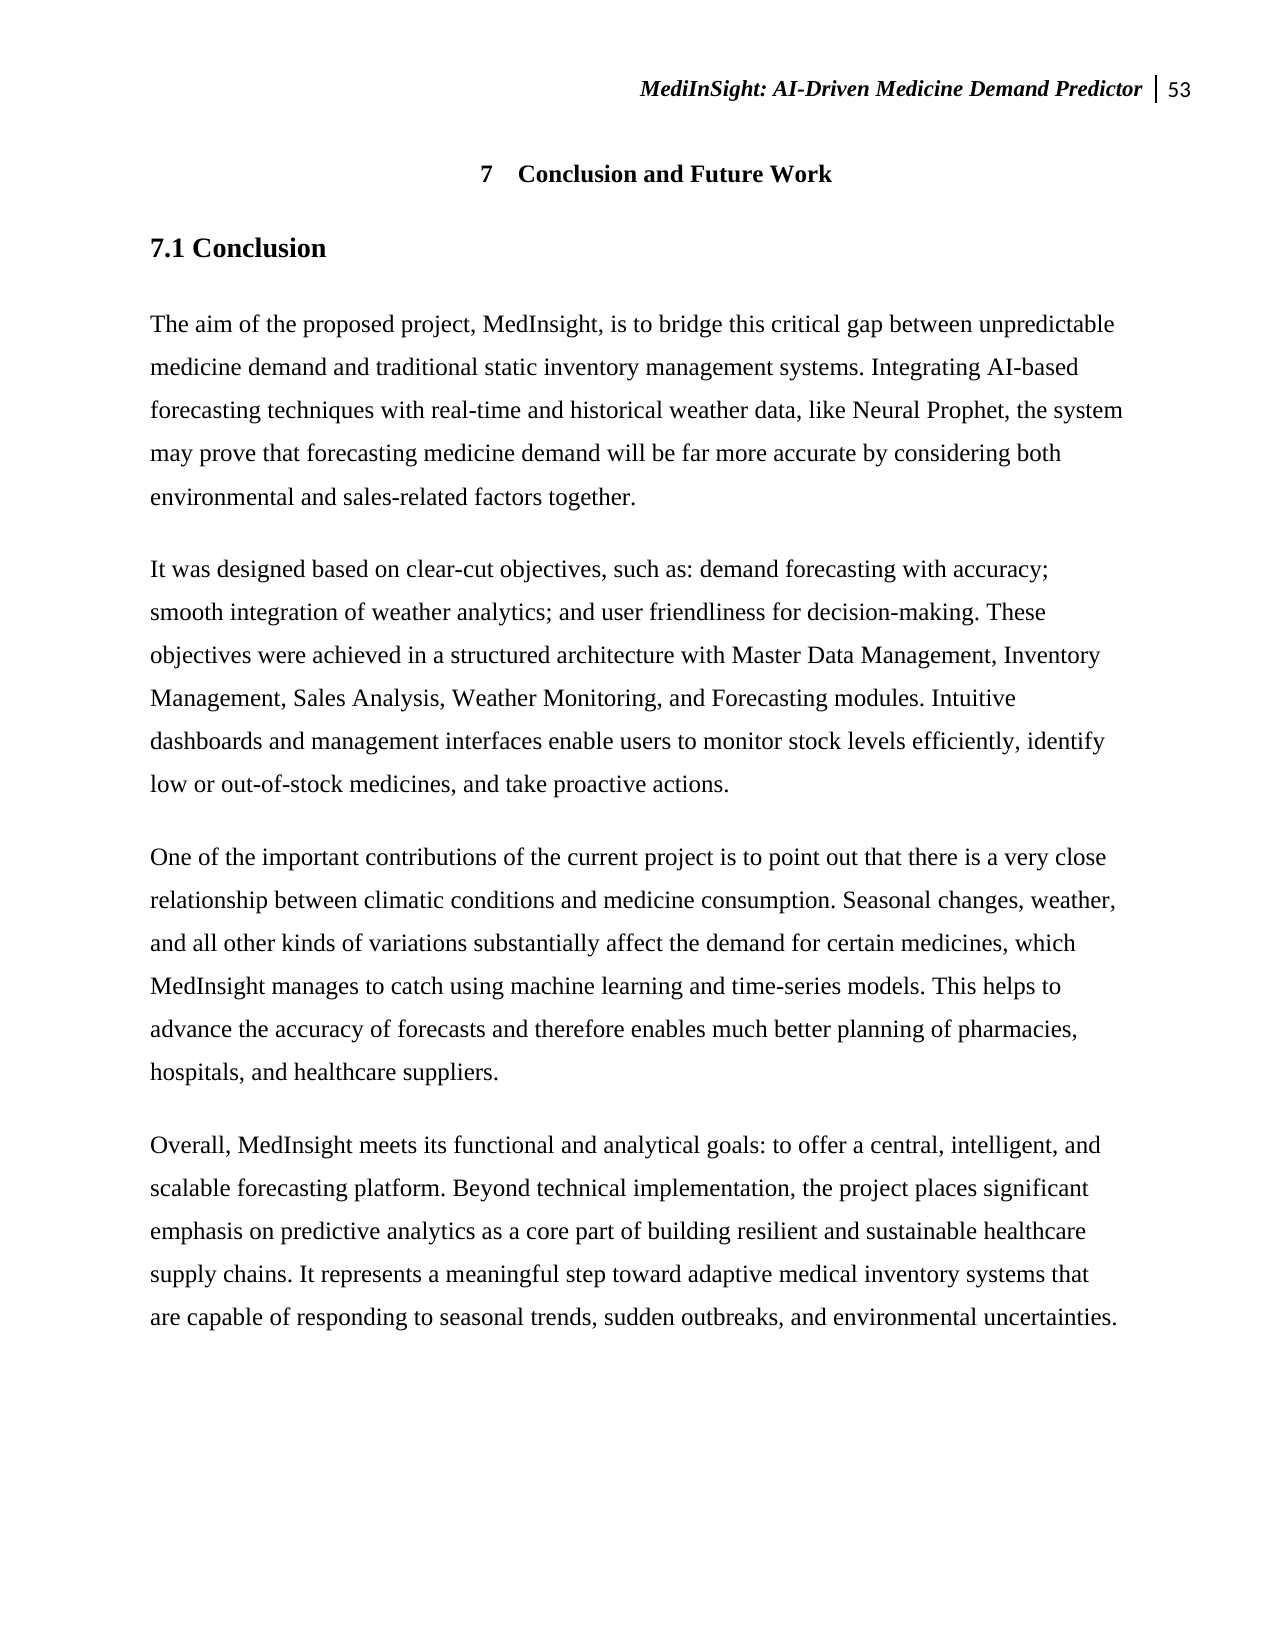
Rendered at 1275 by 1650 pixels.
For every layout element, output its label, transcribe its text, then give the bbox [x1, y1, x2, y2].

text It was designed based on clear-cut objectives, such as: demand forecasting with accuracy; smooth integration of weather analytics; and user friendliness for decision-making. These objectives were achieved in a structured architecture with Master Data Management, Inventory Management, Sales Analysis, Weather Monitoring, and Forecasting modules. Intuitive dashboards and management interfaces enable users to monitor stock levels efficiently, identify low or out-of-stock medicines, and take proactive actions. [150, 554, 1125, 798]
text The aim of the proposed project, MedInsight, is to bridge this critical gap between unpredictable medicine demand and traditional static inventory management systems. Integrating AI-based forecasting techniques with real-time and historical weather data, like Neural Prophet, the system may prove that forecasting medicine demand will be far more accurate by considering both environmental and sales-related factors together. [150, 309, 1125, 510]
text Overall, MedInsight meets its functional and analytical goals: to offer a central, intelligent, and scalable forecasting platform. Beyond technical implementation, the project places significant emphasis on predictive analytics as a core part of building resilient and sustainable healthcare supply chains. It represents a meaningful step toward adaptive medical inventory systems that are capable of responding to seasonal trends, sudden outbreaks, and environmental uncertainties. [150, 1130, 1125, 1331]
subtitle Conclusion and Future Work [187, 159, 1125, 188]
text 7.1 Conclusion [150, 231, 1125, 264]
text One of the important contributions of the current project is to point out that there is a very close relationship between climatic conditions and medicine consumption. Seasonal changes, weather, and all other kinds of variations substantially affect the demand for certain medicines, which MedInsight manages to catch using machine learning and time-series models. This helps to advance the accuracy of forecasts and therefore enables much better planning of pharmacies, hospitals, and healthcare suppliers. [150, 842, 1125, 1086]
